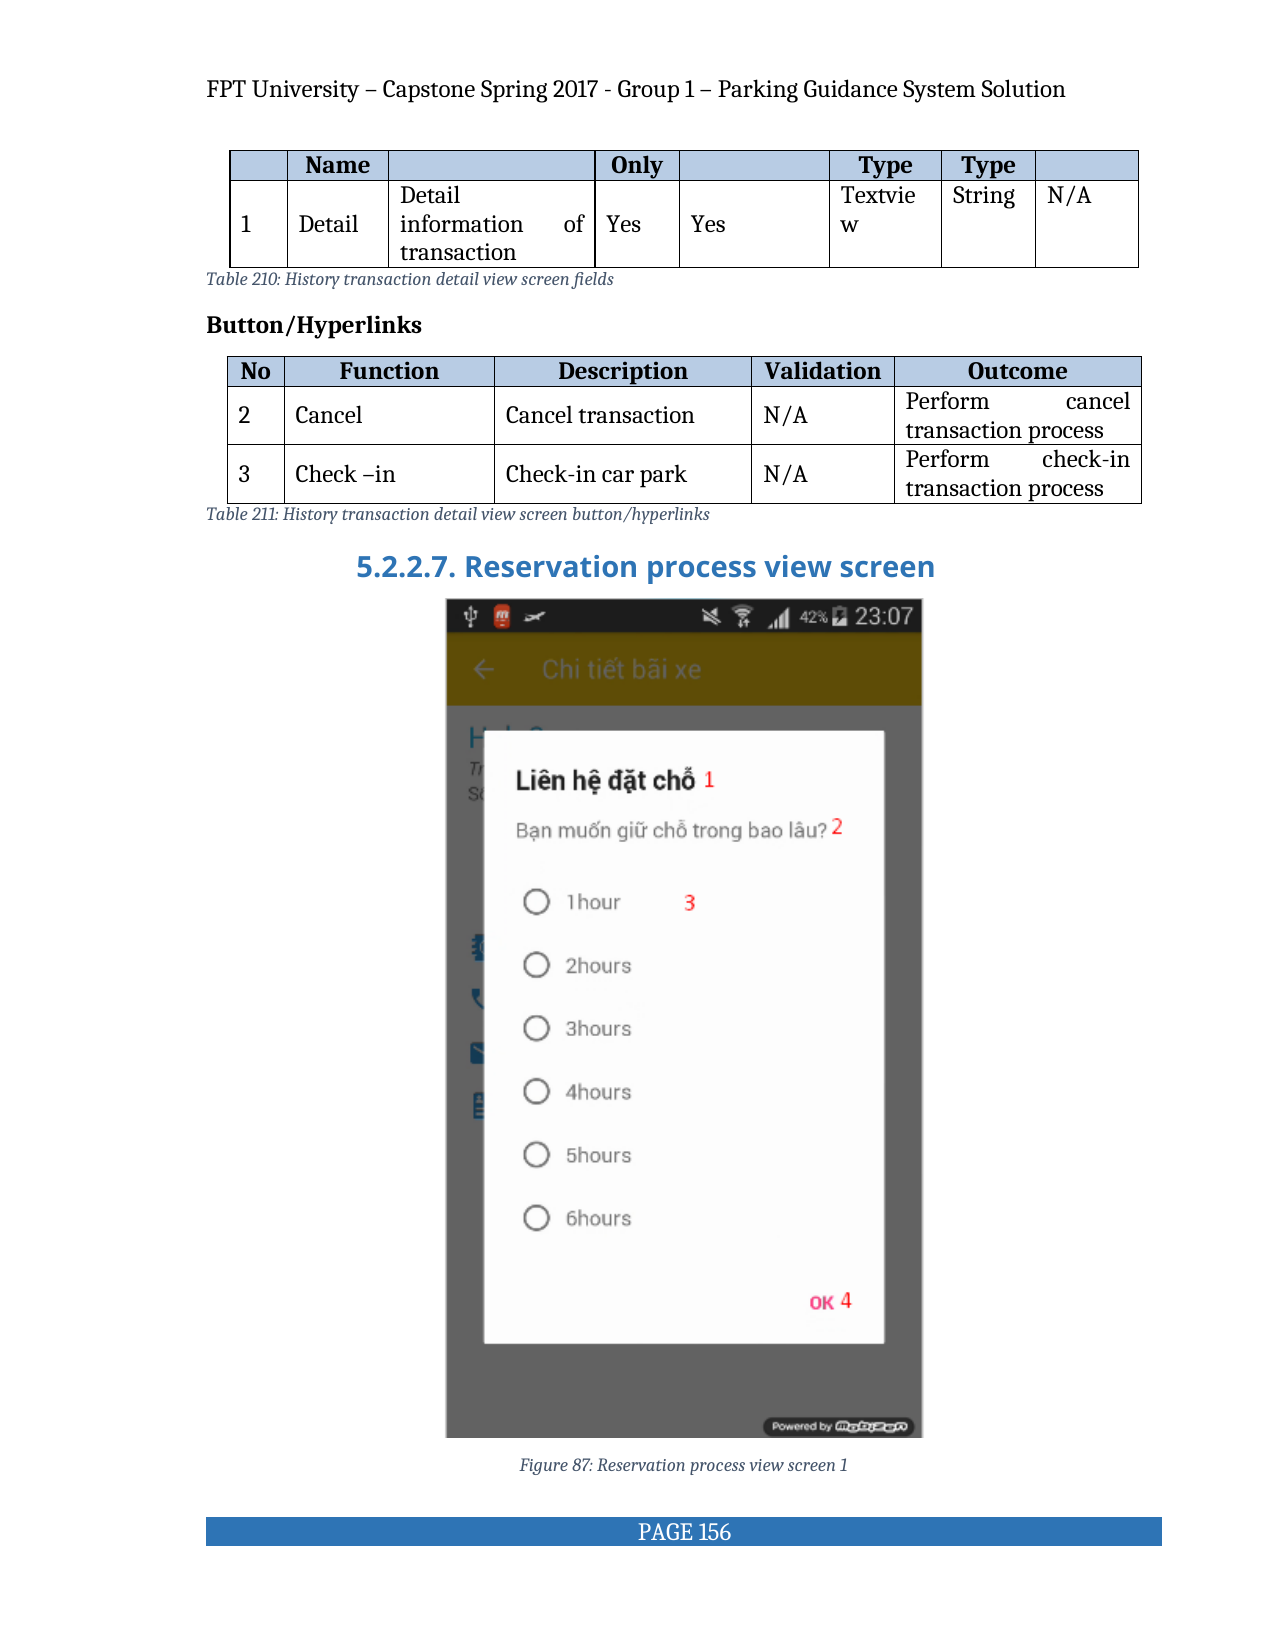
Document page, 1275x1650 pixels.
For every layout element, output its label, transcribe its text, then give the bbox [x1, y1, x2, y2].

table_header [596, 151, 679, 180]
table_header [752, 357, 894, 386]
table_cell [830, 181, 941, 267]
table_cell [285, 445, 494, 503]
text Table 210: History transaction detail view screen fields [206, 268, 1162, 290]
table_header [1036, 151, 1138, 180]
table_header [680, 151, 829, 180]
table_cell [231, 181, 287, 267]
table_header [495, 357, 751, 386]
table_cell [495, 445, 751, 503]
subtitle Reservation process view screen [206, 546, 1162, 586]
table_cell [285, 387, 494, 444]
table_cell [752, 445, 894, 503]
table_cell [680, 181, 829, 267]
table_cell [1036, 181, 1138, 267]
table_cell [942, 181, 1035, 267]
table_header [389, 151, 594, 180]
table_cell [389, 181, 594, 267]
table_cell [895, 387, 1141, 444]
picture [444, 598, 925, 1438]
text Table 211: History transaction detail view screen button/hyperlinks [206, 504, 1162, 525]
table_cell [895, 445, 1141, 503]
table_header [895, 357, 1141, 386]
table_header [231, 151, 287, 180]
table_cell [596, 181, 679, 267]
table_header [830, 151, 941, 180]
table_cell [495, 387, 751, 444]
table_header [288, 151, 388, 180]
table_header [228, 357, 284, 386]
text Button/Hyperlinks [206, 311, 1162, 339]
text Figure 87: Reservation process view screen 1 [206, 1454, 1162, 1476]
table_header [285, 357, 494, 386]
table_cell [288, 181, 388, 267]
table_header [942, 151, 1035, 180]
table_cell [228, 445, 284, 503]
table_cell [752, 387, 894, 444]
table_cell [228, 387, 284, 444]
